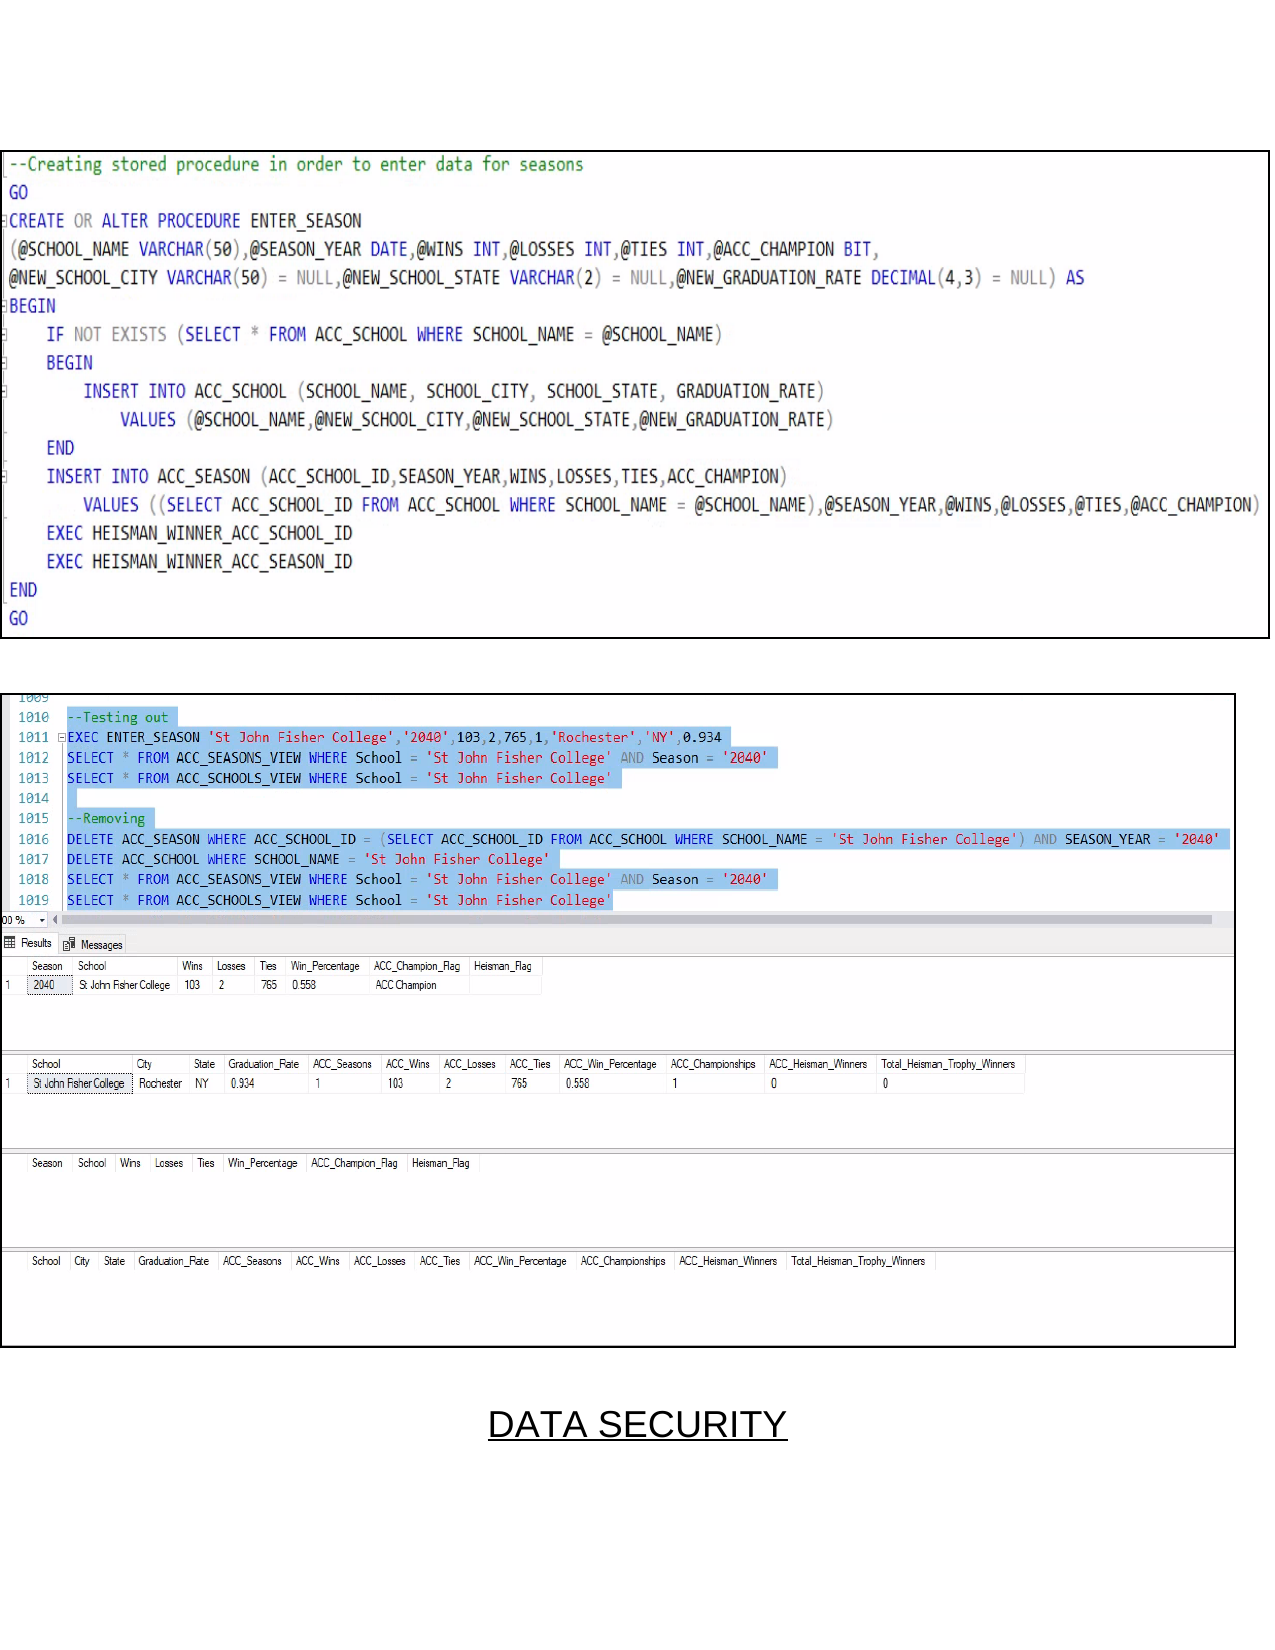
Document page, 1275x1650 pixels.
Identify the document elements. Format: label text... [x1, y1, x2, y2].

text DATA SECURITY [150, 1402, 1125, 1445]
picture [2, 152, 1268, 637]
picture [2, 695, 1234, 1346]
